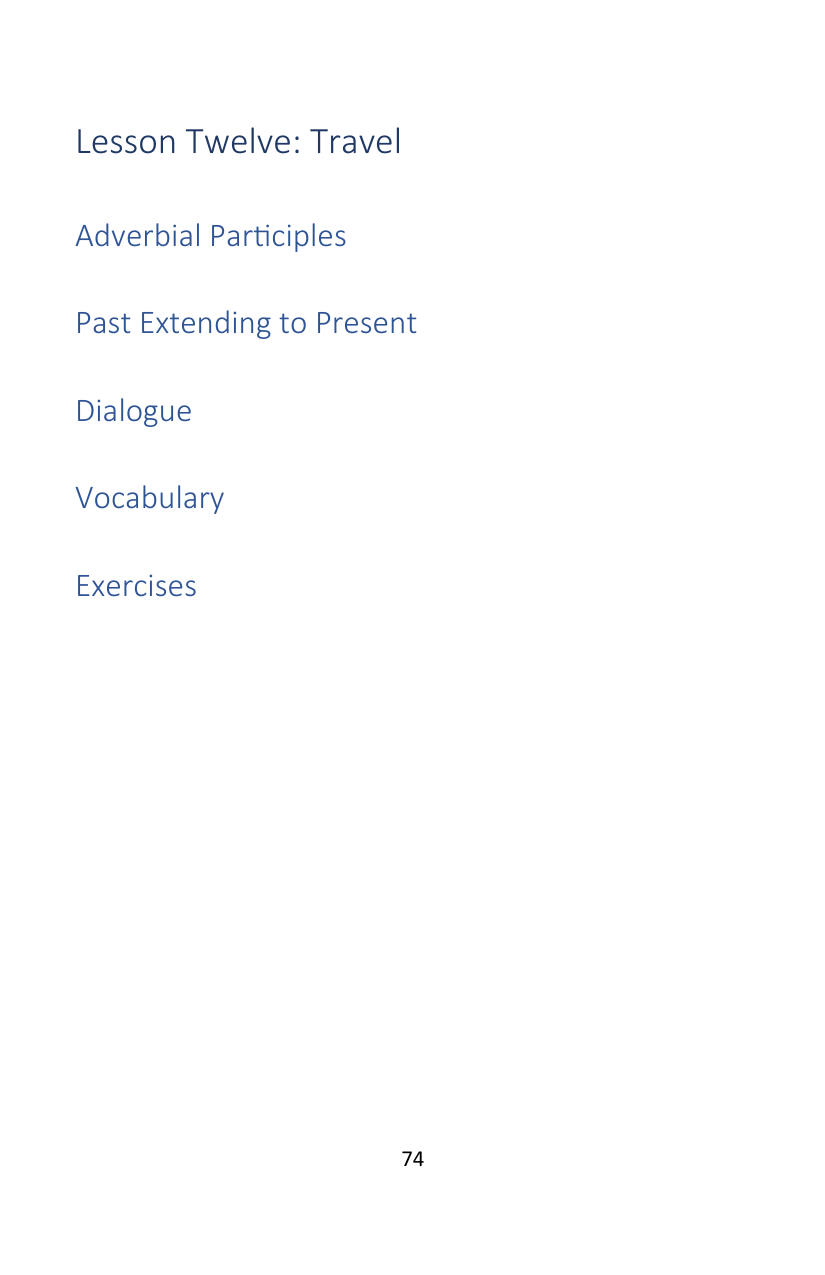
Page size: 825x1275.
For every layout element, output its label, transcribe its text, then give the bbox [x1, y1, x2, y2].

subtitle Lesson Twelve: Travel [75, 117, 750, 162]
subtitle Vocabulary [75, 476, 750, 517]
subtitle Adverbial Participles [75, 213, 750, 254]
subtitle Exercises [75, 564, 750, 605]
subtitle Past Extending to Present [75, 301, 750, 342]
subtitle Dialogue [75, 389, 750, 429]
